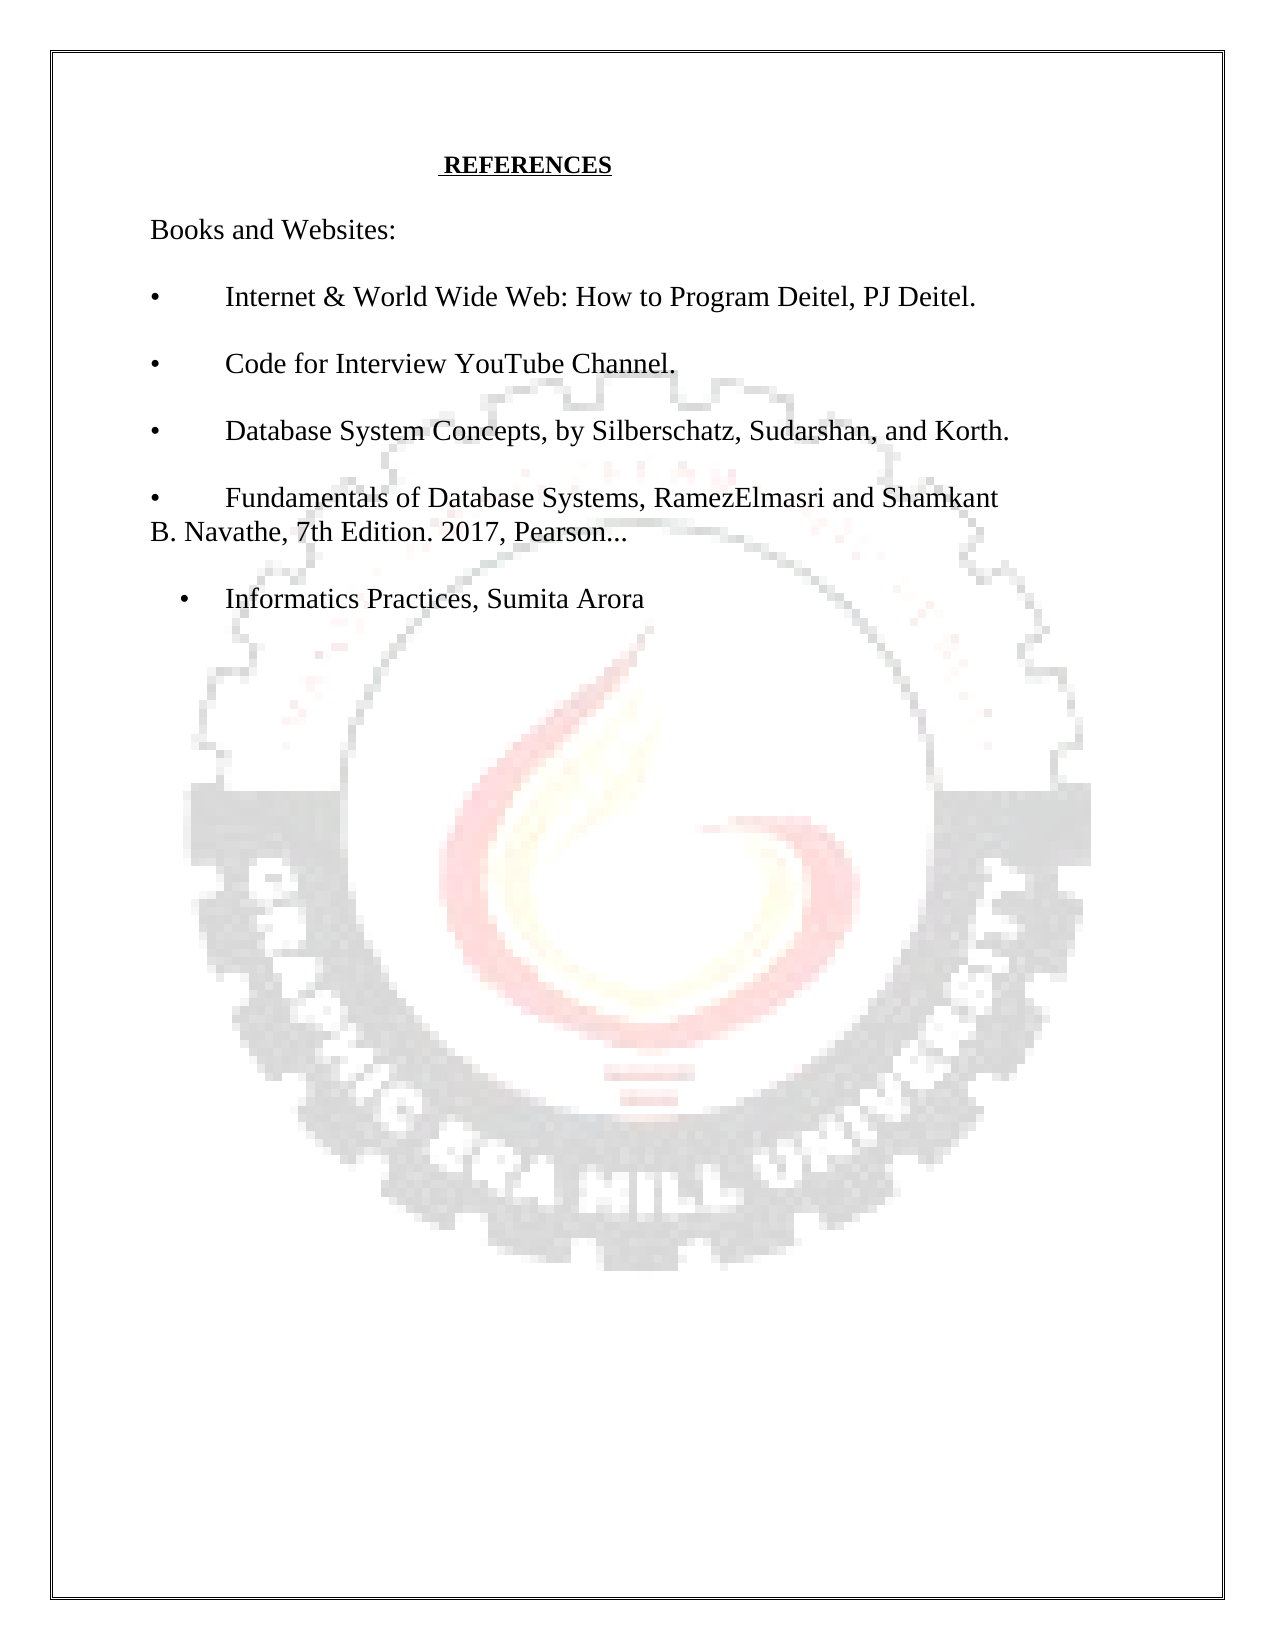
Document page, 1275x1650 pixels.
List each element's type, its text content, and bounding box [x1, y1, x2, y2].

text • Informatics Practices, Sumita Arora [150, 581, 1125, 615]
text • Code for Interview YouTube Channel. [150, 346, 1125, 380]
subtitle Awareness and right information about any college is essential for both the development of student as well as faculty. So this serves the right purpose in achieving the desired requirements of both the communities. Hence,I hope that this synopsis had helped you understand the functioning and use of our project. REFERENCES [150, 150, 1125, 179]
text • Internet & World Wide Web: How to Program Deitel, PJ Deitel. [150, 279, 1125, 313]
text • Database System Concepts, by Silberschatz, Sudarshan, and Korth. [150, 413, 1125, 447]
text • Fundamentals of Database Systems, RamezElmasri and Shamkant B. Navathe, 7th Edition. 2017, Pearson... [150, 481, 1125, 548]
text Books and Websites: [150, 212, 1125, 246]
